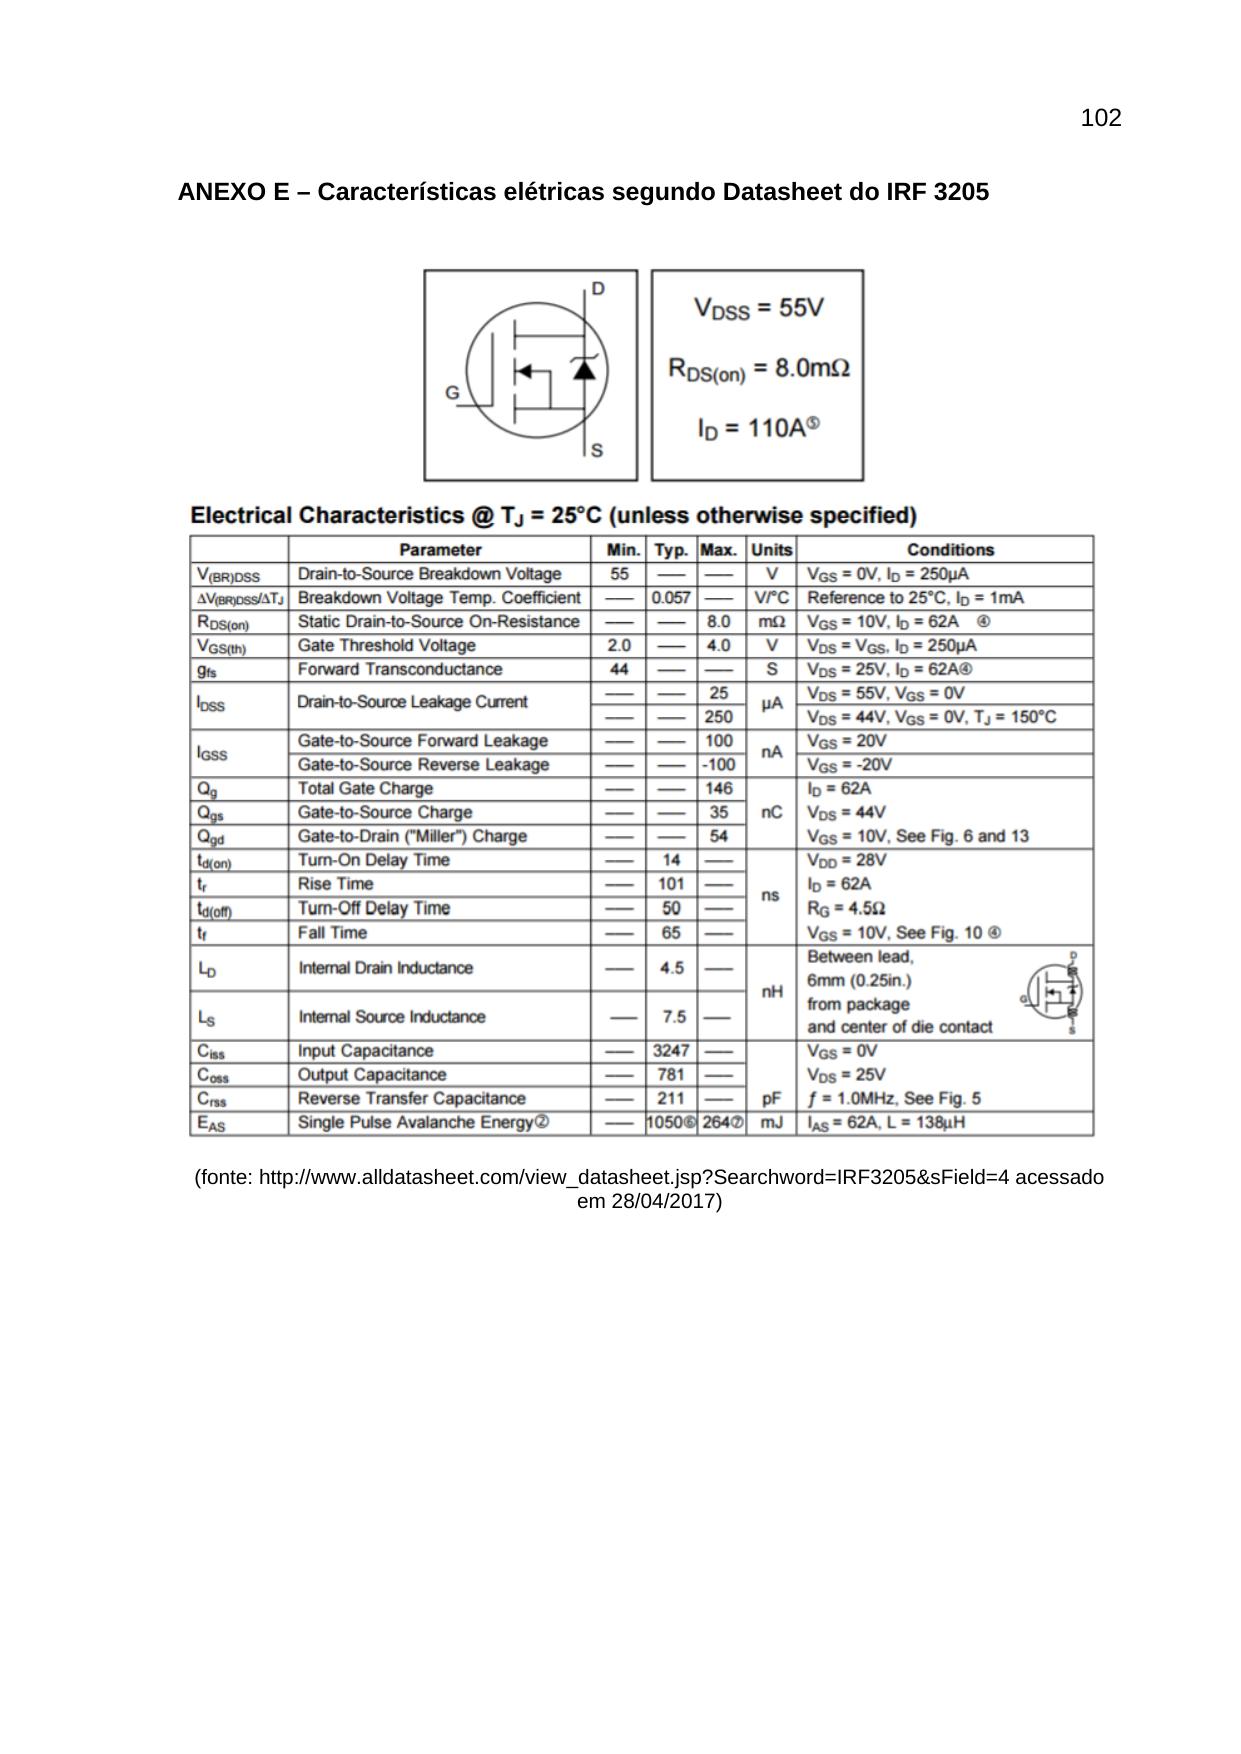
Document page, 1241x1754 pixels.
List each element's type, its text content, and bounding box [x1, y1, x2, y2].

picture [417, 263, 882, 485]
text ANEXO E – Características elétricas segundo Datasheet do IRF 3205 [177, 177, 1122, 206]
picture [178, 499, 1121, 1151]
text (fonte: http://www.alldatasheet.com/view_datasheet.jsp?Searchword=IRF3205&sField=4 acessado em 28/04/2017) [177, 1165, 1122, 1213]
